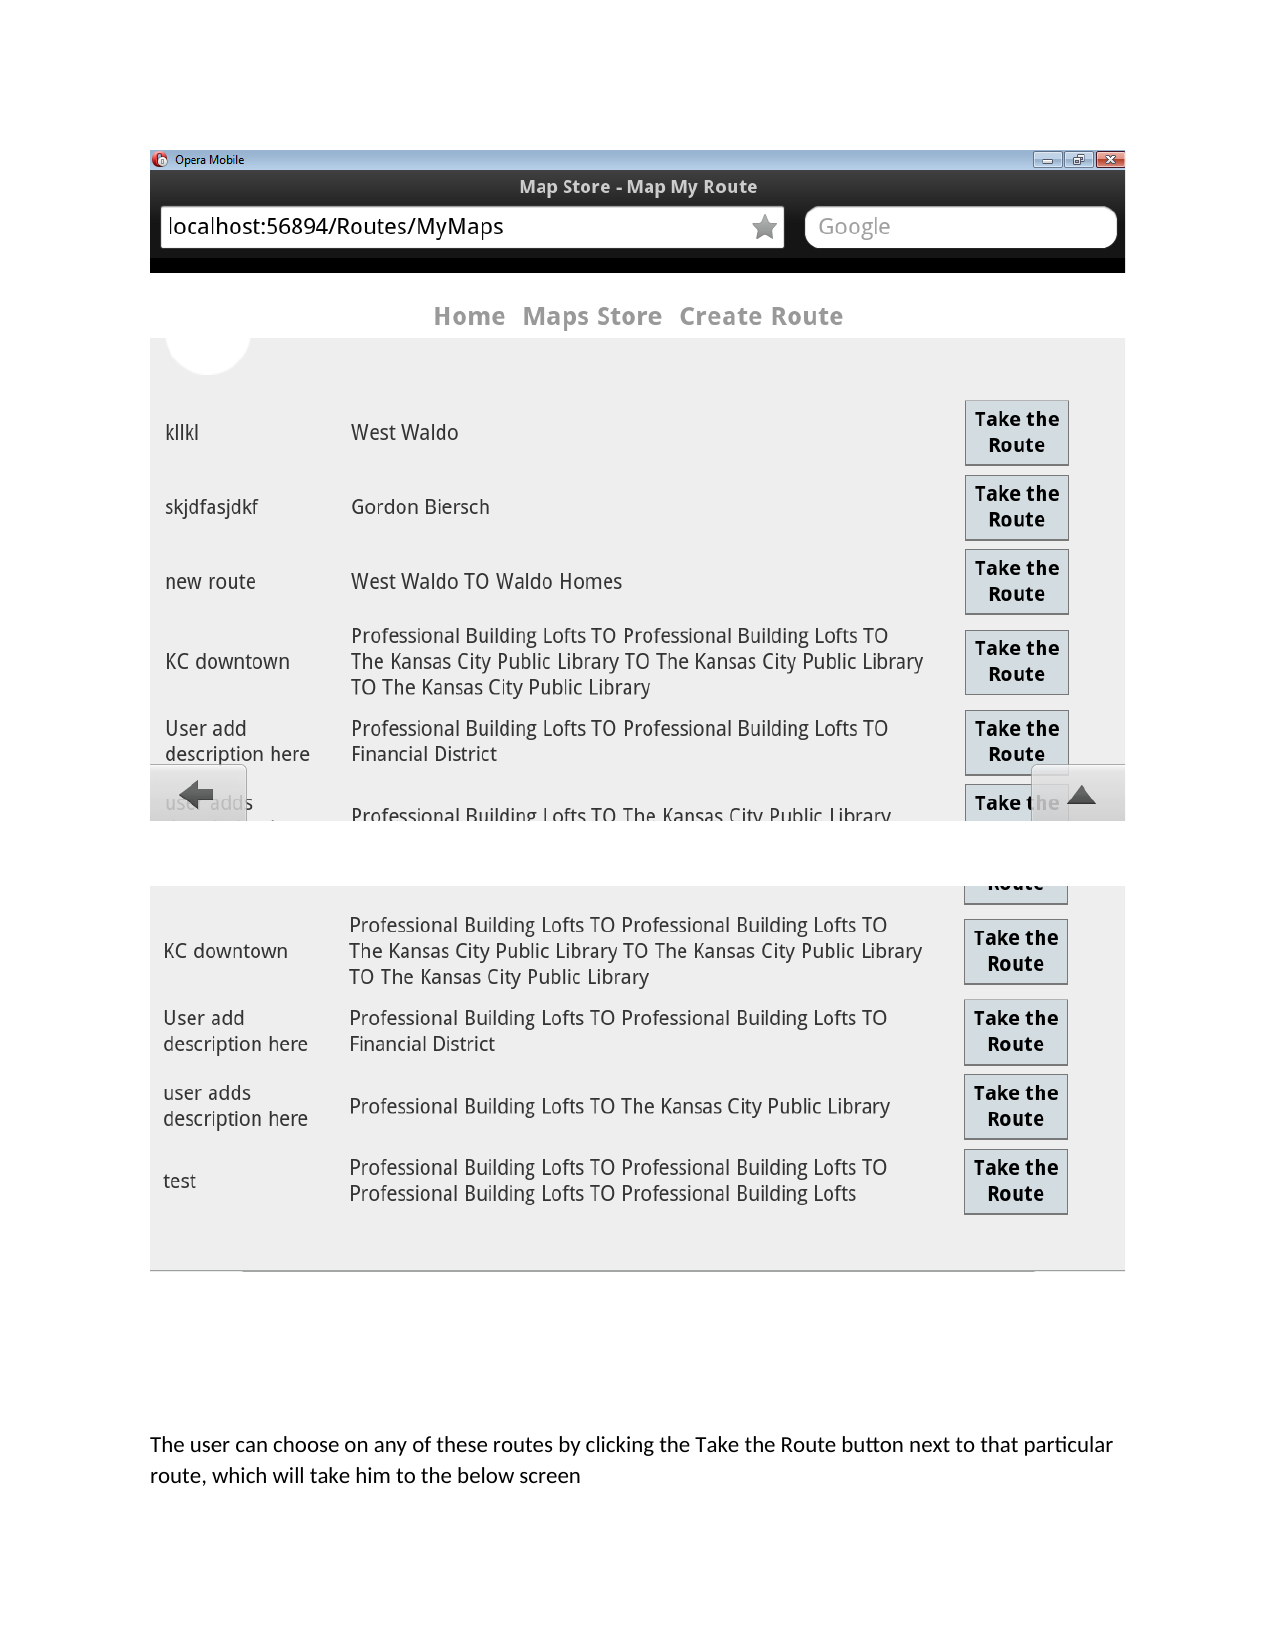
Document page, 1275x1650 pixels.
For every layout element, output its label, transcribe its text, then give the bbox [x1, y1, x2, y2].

picture [150, 150, 1125, 821]
picture [150, 886, 1125, 1272]
text The user can choose on any of these routes by clicking the Take the Route button next to that particular route, which will take him to the below screen [150, 1431, 1125, 1489]
